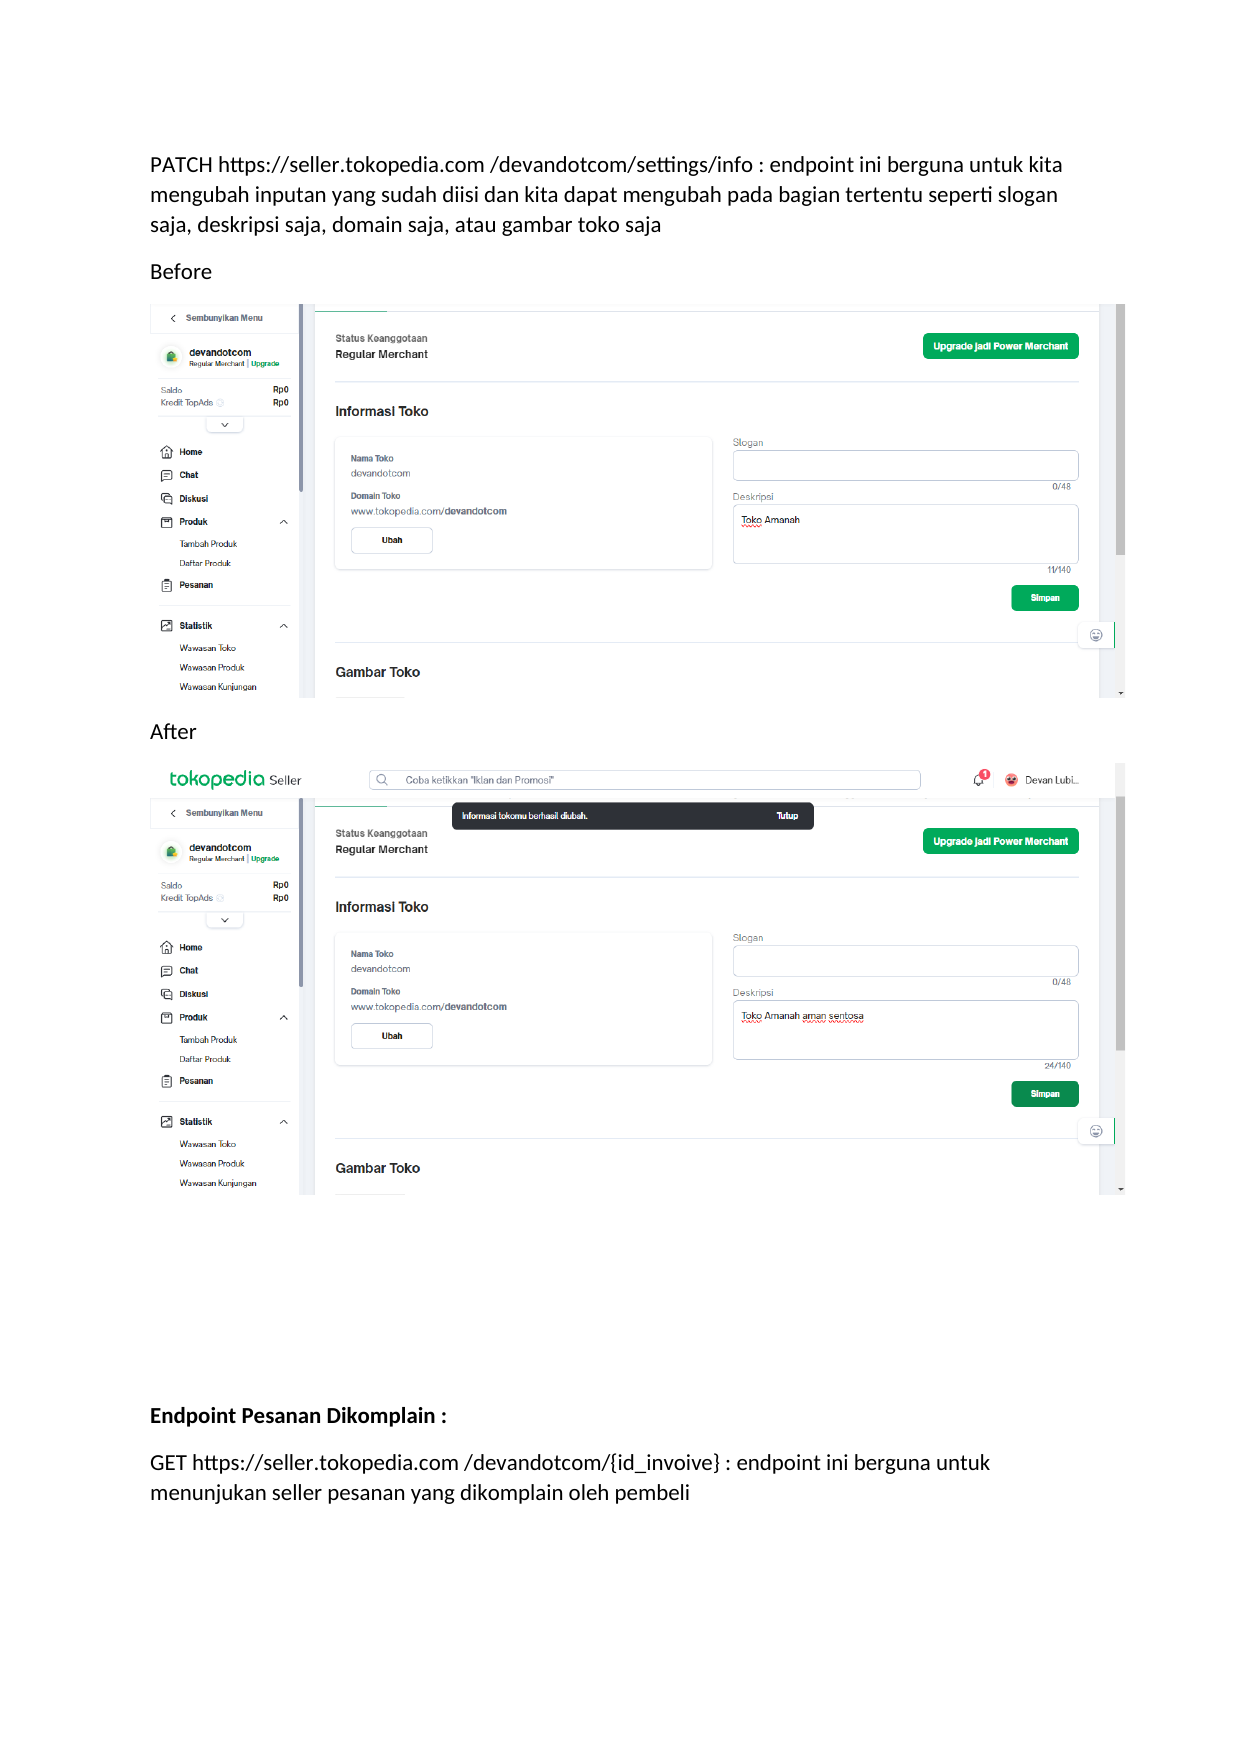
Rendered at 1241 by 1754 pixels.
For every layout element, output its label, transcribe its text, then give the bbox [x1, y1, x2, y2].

text PATCH https://seller.tokopedia.com /devandotcom/settings/info : endpoint ini berguna untuk kita mengubah inputan yang sudah diisi dan kita dapat mengubah pada bagian tertentu seperti slogan saja, deskripsi saja, domain saja, atau gambar toko saja [150, 150, 1090, 238]
text Endpoint Pesanan Dikomplain : [150, 1401, 1090, 1429]
picture [150, 304, 1125, 698]
picture [150, 763, 1125, 1195]
text After [150, 717, 1090, 745]
text GET https://seller.tokopedia.com /devandotcom/{id_invoive} : endpoint ini berguna untuk menunjukan seller pesanan yang dikomplain oleh pembeli [150, 1448, 1090, 1506]
text Before [150, 257, 1090, 285]
